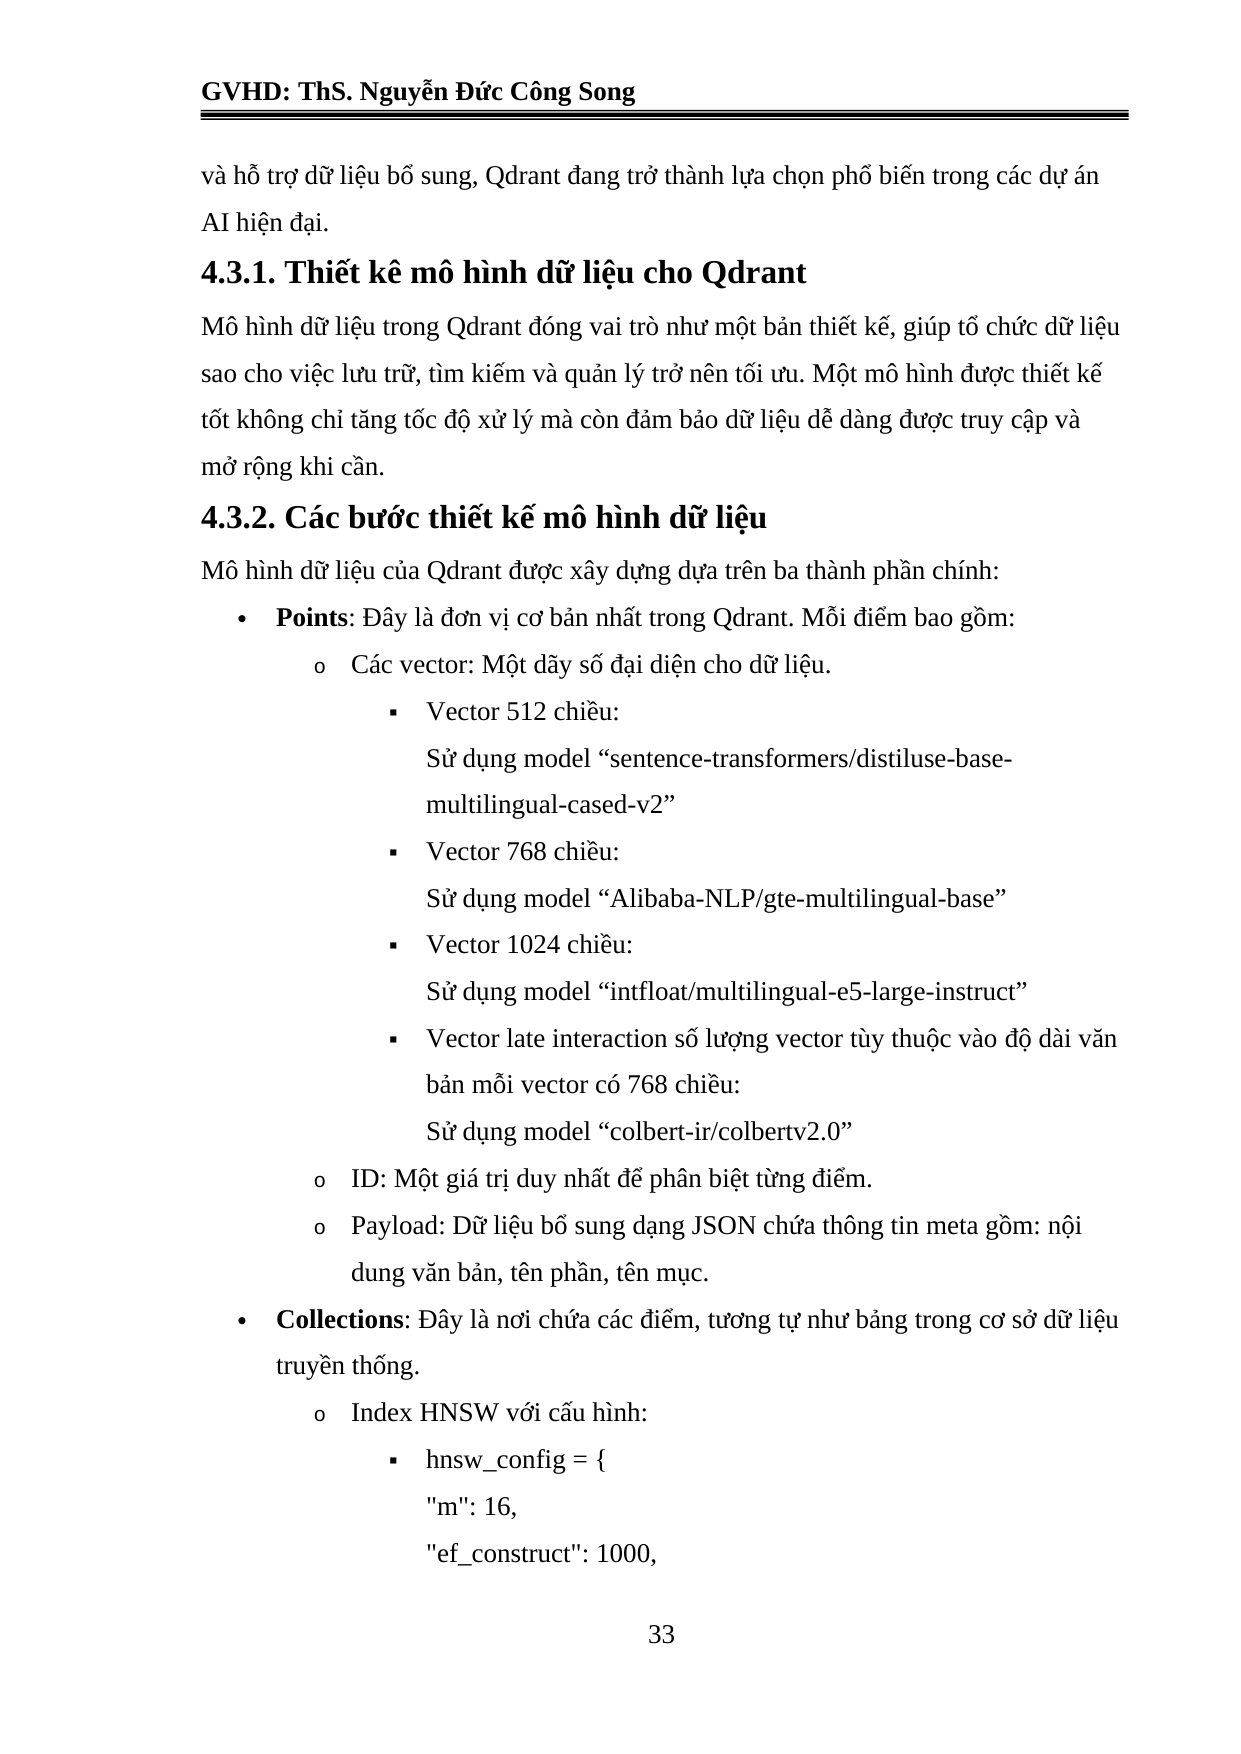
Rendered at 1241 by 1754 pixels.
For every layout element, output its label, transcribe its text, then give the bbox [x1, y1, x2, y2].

subtitle Thiết kê mô hình dữ liệu cho Qdrant [201, 253, 1122, 291]
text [201, 159, 1122, 237]
text Sử dụng model “intfloat/multilingual-e5-large-instruct” [426, 975, 1122, 1006]
list hnsw_config = { [388, 1443, 1122, 1474]
list Vector 512 chiều: [388, 695, 1122, 726]
subtitle Các bước thiết kế mô hình dữ liệu [201, 497, 1122, 535]
text Mô hình dữ liệu của Qdrant được xây dựng dựa trên ba thành phần chính: [201, 554, 1122, 586]
list Các vector: Một dãy số đại diện cho dữ liệu. [313, 648, 1122, 679]
text Sử dụng model “Alibaba-NLP/gte-multilingual-base” [426, 882, 1122, 913]
list Index HNSW với cấu hình: [313, 1396, 1122, 1428]
list Payload: Dữ liệu bổ sung dạng JSON chứa thông tin meta gồm: nội dung văn bản, tên phần, tên mục. [313, 1209, 1122, 1287]
list Points: Đây là đơn vị cơ bản nhất trong Qdrant. Mỗi điểm bao gồm: [238, 601, 1122, 632]
text Sử dụng model “sentence-transformers/distiluse-base-multilingual-cased-v2” [426, 742, 1122, 819]
list Collections: Đây là nơi chứa các điểm, tương tự như bảng trong cơ sở dữ liệu truyền thống. [238, 1303, 1122, 1381]
list ID: Một giá trị duy nhất để phân biệt từng điểm. [313, 1162, 1122, 1193]
text Mô hình dữ liệu trong Qdrant đóng vai trò như một bản thiết kế, giúp tổ chức dữ liệu sao cho việc lưu trữ, tìm kiếm và quản lý trở nên tối ưu. Một mô hình được thiết kế tốt không chỉ tăng tốc độ xử lý mà còn đảm bảo dữ liệu dễ dàng được truy cập và mở rộng khi cần. [201, 310, 1122, 481]
list Vector 768 chiều: [388, 835, 1122, 866]
list Vector 1024 chiều: [388, 928, 1122, 959]
text "m": 16, [426, 1490, 1122, 1521]
text "ef_construct": 1000, [426, 1537, 1122, 1568]
text Sử dụng model “colbert-ir/colbertv2.0” [426, 1115, 1122, 1146]
list Vector late interaction số lượng vector tùy thuộc vào độ dài văn bản mỗi vector có 768 chiều: [388, 1022, 1122, 1099]
